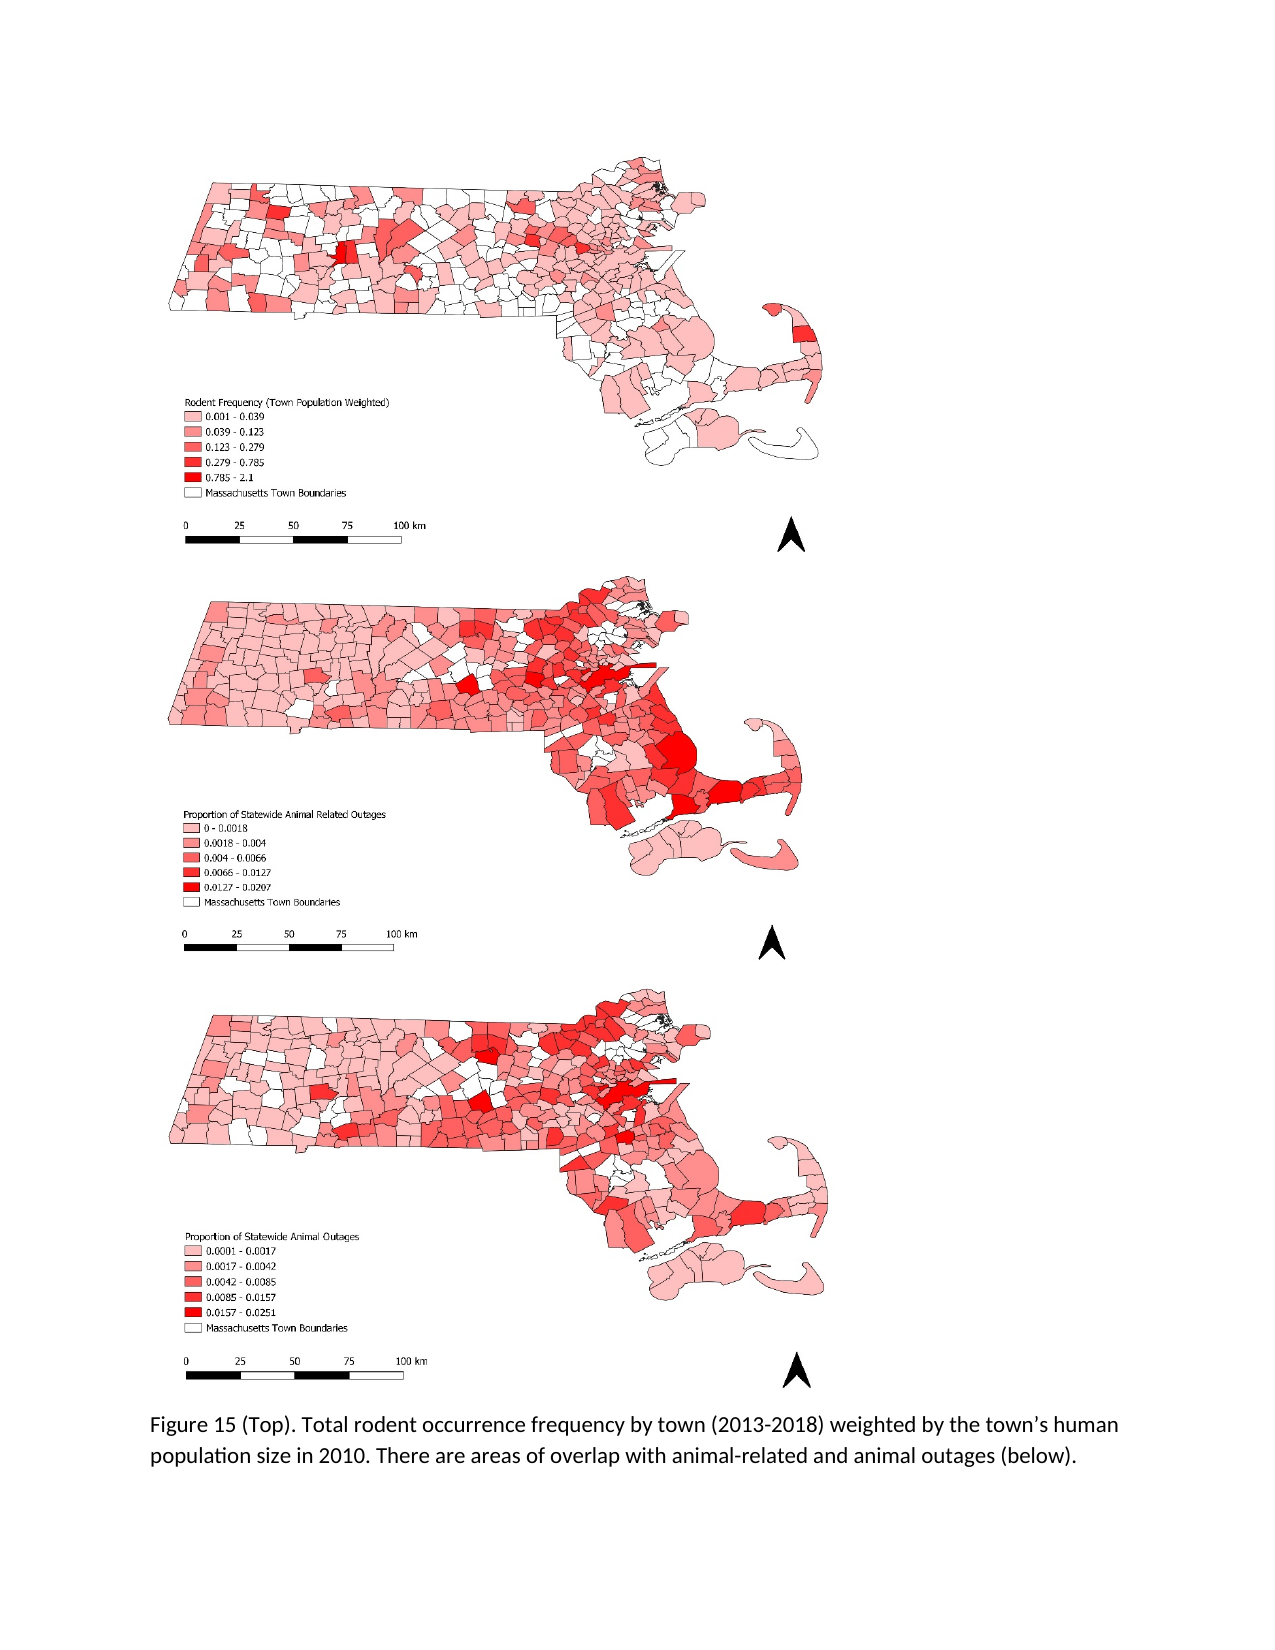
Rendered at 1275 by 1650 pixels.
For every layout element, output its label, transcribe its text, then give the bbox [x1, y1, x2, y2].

picture [150, 150, 845, 552]
text Figure 15 (Top). Total rodent occurrence frequency by town (2013-2018) weighted by the town’s human population size in 2010. There are areas of overlap with animal-related and animal outages (below). [150, 1411, 1125, 1469]
picture [150, 982, 851, 1392]
picture [150, 570, 824, 964]
